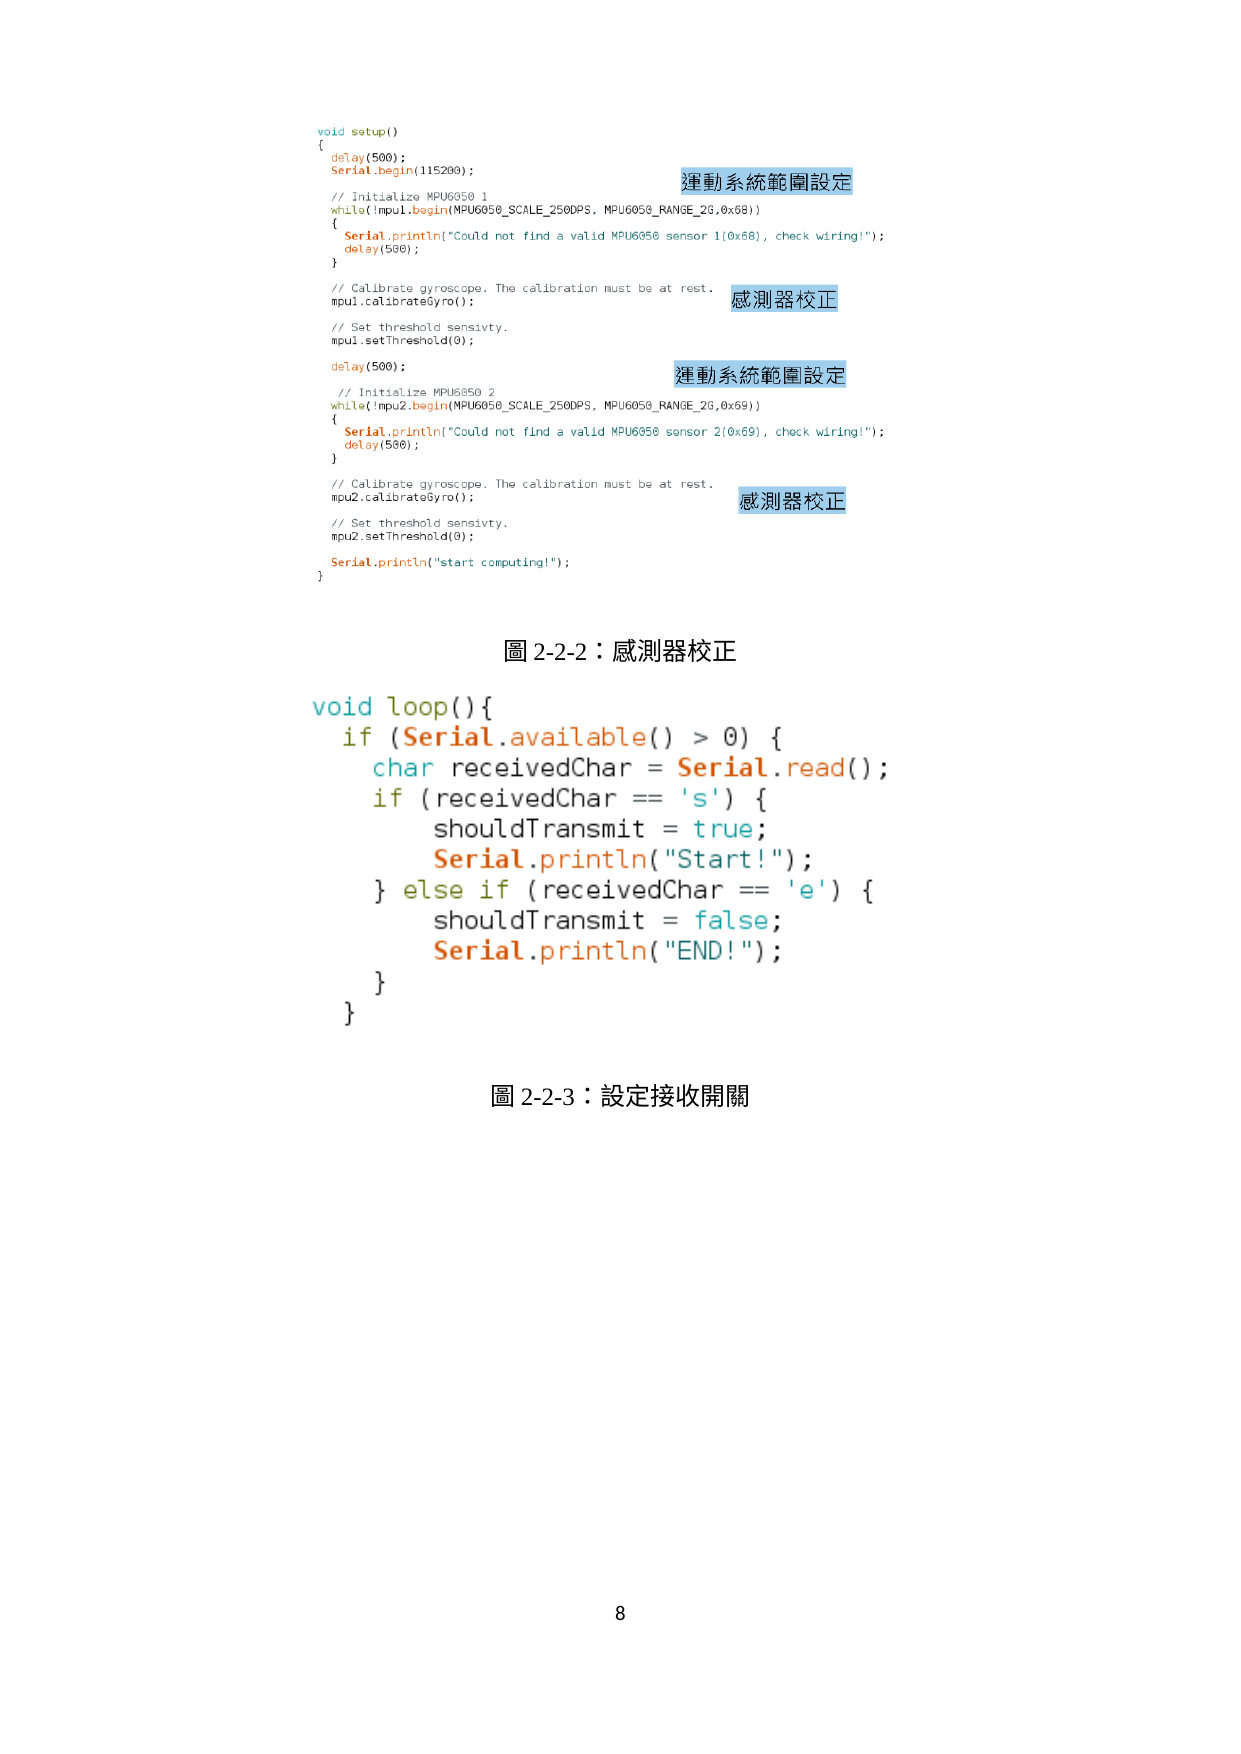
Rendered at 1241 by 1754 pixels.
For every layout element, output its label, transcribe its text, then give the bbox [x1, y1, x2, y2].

text 圖2-2-2：感測器校正 [177, 630, 1063, 668]
picture [305, 686, 935, 1048]
picture [313, 127, 927, 586]
text 圖2-2-3：設定接收開關 [177, 1076, 1063, 1114]
